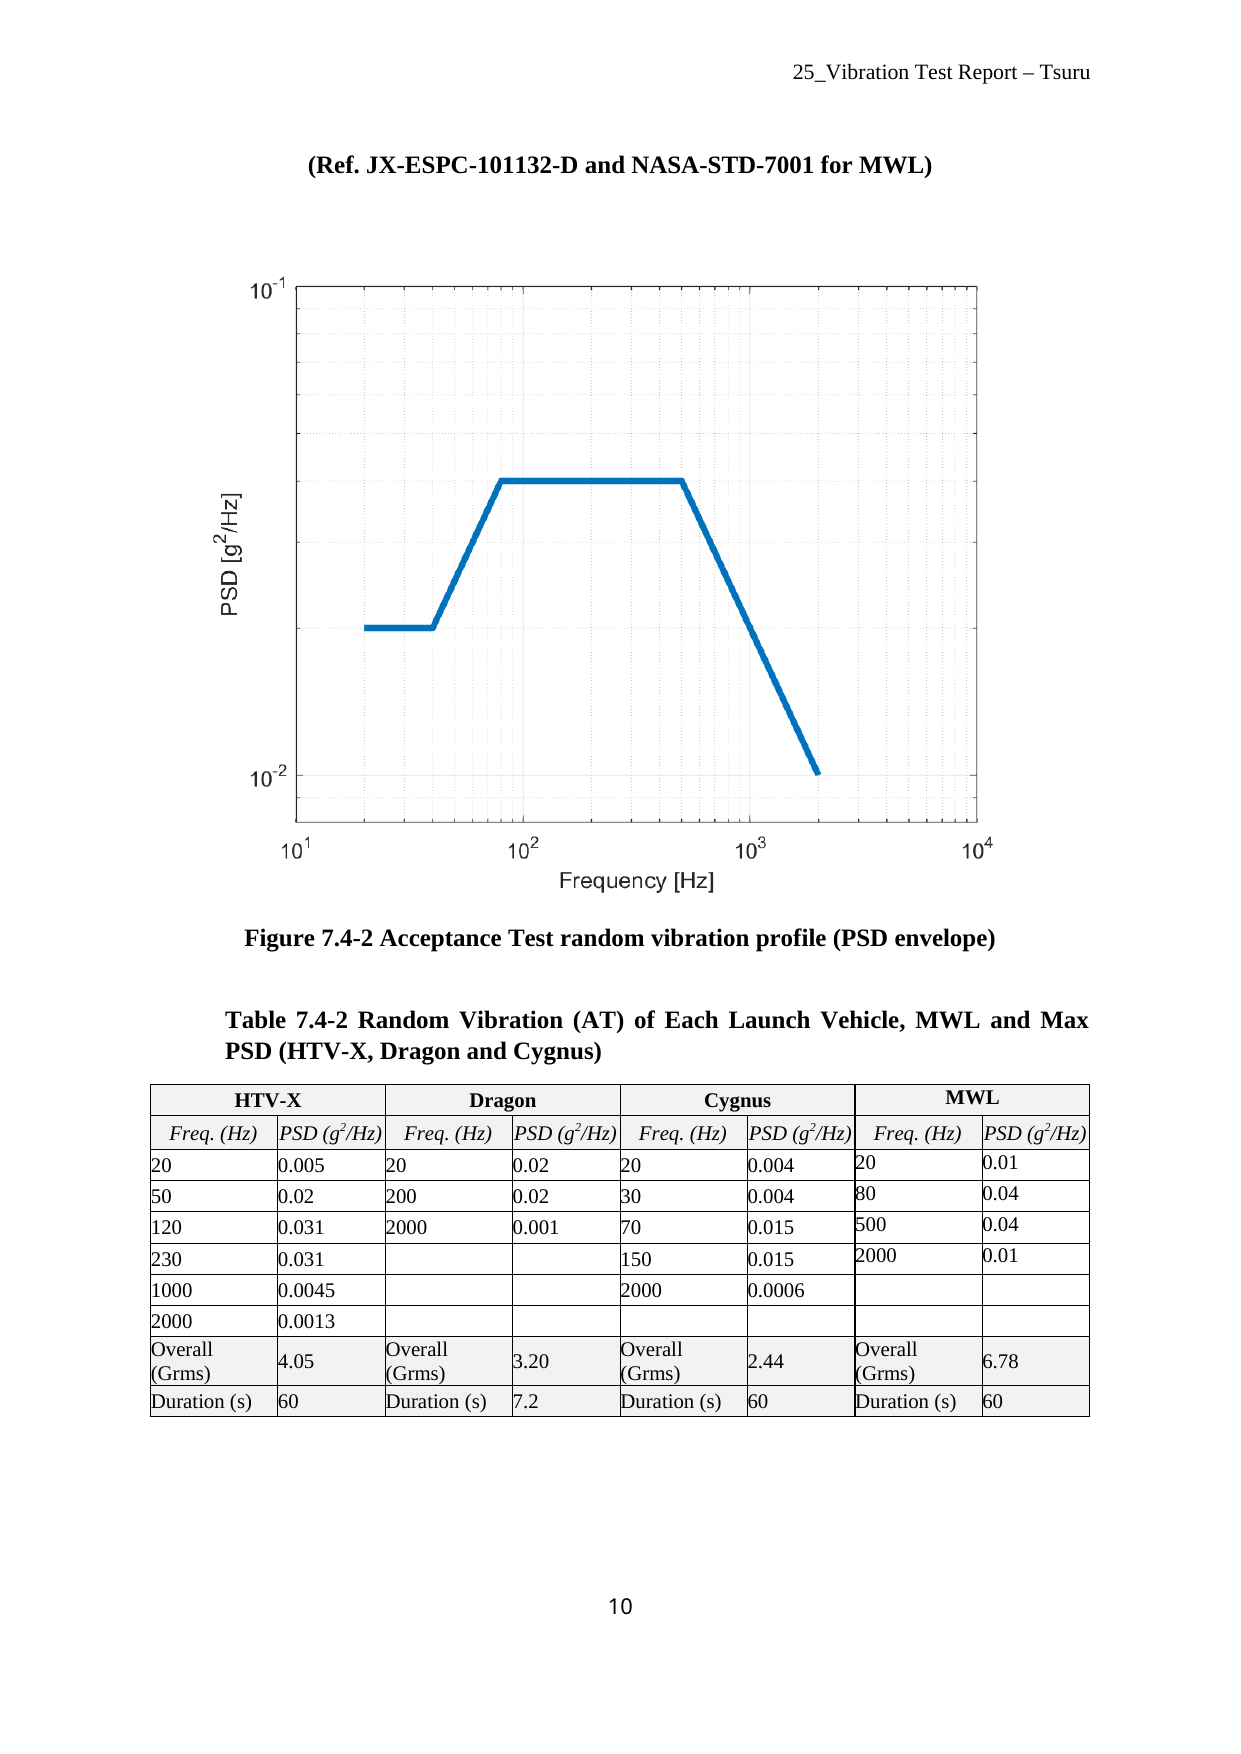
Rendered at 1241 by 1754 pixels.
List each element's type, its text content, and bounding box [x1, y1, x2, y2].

table_cell 0.02 [278, 1181, 385, 1211]
table_cell 0.02 [513, 1181, 620, 1211]
table_cell [386, 1244, 512, 1274]
table_cell 0.004 [748, 1181, 854, 1211]
table_cell 60 [983, 1386, 1089, 1416]
table_header MWL [856, 1085, 1089, 1115]
table_header Cygnus [621, 1085, 854, 1115]
table_cell 70 [621, 1212, 747, 1242]
table_cell PSD (g2/Hz) [983, 1116, 1089, 1149]
table_cell 6.78 [983, 1337, 1089, 1385]
table_cell 2000 [856, 1244, 982, 1274]
table_cell 20 [151, 1150, 277, 1180]
table_cell Overall (Grms) [151, 1337, 277, 1385]
table_cell 80 [856, 1181, 982, 1211]
table_cell 1000 [151, 1275, 277, 1305]
table_cell Duration (s) [151, 1386, 277, 1416]
table_cell 0.01 [983, 1150, 1089, 1180]
table_cell 0.01 [983, 1244, 1089, 1274]
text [150, 150, 1090, 179]
table_cell [386, 1306, 512, 1336]
table_cell 7.2 [513, 1386, 620, 1416]
table_cell [386, 1275, 512, 1305]
table_cell Duration (s) [621, 1386, 747, 1416]
table_cell [856, 1275, 982, 1305]
table_cell 0.001 [513, 1212, 620, 1242]
table_header HTV-X [151, 1085, 385, 1115]
table_cell PSD (g2/Hz) [748, 1116, 854, 1149]
table_cell 500 [856, 1212, 982, 1242]
table_cell [621, 1306, 747, 1336]
table_cell 60 [748, 1386, 854, 1416]
table_cell 20 [386, 1150, 512, 1180]
table_cell 0.0006 [748, 1275, 854, 1305]
table_cell 2000 [386, 1212, 512, 1242]
table_cell Duration (s) [856, 1386, 982, 1416]
table_cell Overall (Grms) [386, 1337, 512, 1385]
table_cell 230 [151, 1244, 277, 1274]
text Table 7.4-2 Random Vibration (AT) of Each Launch Vehicle, MWL and Max PSD (HTV-X, Dragon and Cygnus) [225, 1005, 1090, 1065]
table_cell 4.05 [278, 1337, 385, 1385]
table_cell Freq. (Hz) [151, 1116, 277, 1149]
table_cell [983, 1306, 1089, 1336]
table_cell Overall (Grms) [621, 1337, 747, 1385]
table_cell 0.04 [983, 1181, 1089, 1211]
table_cell Freq. (Hz) [621, 1116, 747, 1149]
table_cell 60 [278, 1386, 385, 1416]
table_cell 150 [621, 1244, 747, 1274]
table_cell 0.04 [983, 1212, 1089, 1242]
table_cell 120 [151, 1212, 277, 1242]
table_header Dragon [386, 1085, 620, 1115]
table_cell Duration (s) [386, 1386, 512, 1416]
text Figure 7.4-2 Acceptance Test random vibration profile (PSD envelope) [150, 923, 1090, 952]
table_cell [513, 1275, 620, 1305]
table_cell PSD (g2/Hz) [278, 1116, 385, 1149]
table_cell [983, 1275, 1089, 1305]
table_cell 2.44 [748, 1337, 854, 1385]
table_cell Overall (Grms) [856, 1337, 982, 1385]
table_cell 50 [151, 1181, 277, 1211]
table_cell 0.031 [278, 1212, 385, 1242]
table_cell 0.005 [278, 1150, 385, 1180]
table_cell [856, 1306, 982, 1336]
table_cell 0.015 [748, 1244, 854, 1274]
table_cell 0.02 [513, 1150, 620, 1180]
table_cell 20 [856, 1150, 982, 1180]
table_cell 0.031 [278, 1244, 385, 1274]
table_cell 20 [621, 1150, 747, 1180]
table_cell [513, 1244, 620, 1274]
table_cell 0.004 [748, 1150, 854, 1180]
table_cell 0.015 [748, 1212, 854, 1242]
table_cell 3.20 [513, 1337, 620, 1385]
table_cell 30 [621, 1181, 747, 1211]
table_cell PSD (g2/Hz) [513, 1116, 620, 1149]
table_cell [513, 1306, 620, 1336]
table_cell 2000 [151, 1306, 277, 1336]
table_cell 200 [386, 1181, 512, 1211]
table_cell 2000 [621, 1275, 747, 1305]
picture [181, 237, 1060, 894]
table_cell Freq. (Hz) [856, 1116, 982, 1149]
table_cell 0.0013 [278, 1306, 385, 1336]
table_cell Freq. (Hz) [386, 1116, 512, 1149]
table_cell [748, 1306, 854, 1336]
table_cell 0.0045 [278, 1275, 385, 1305]
